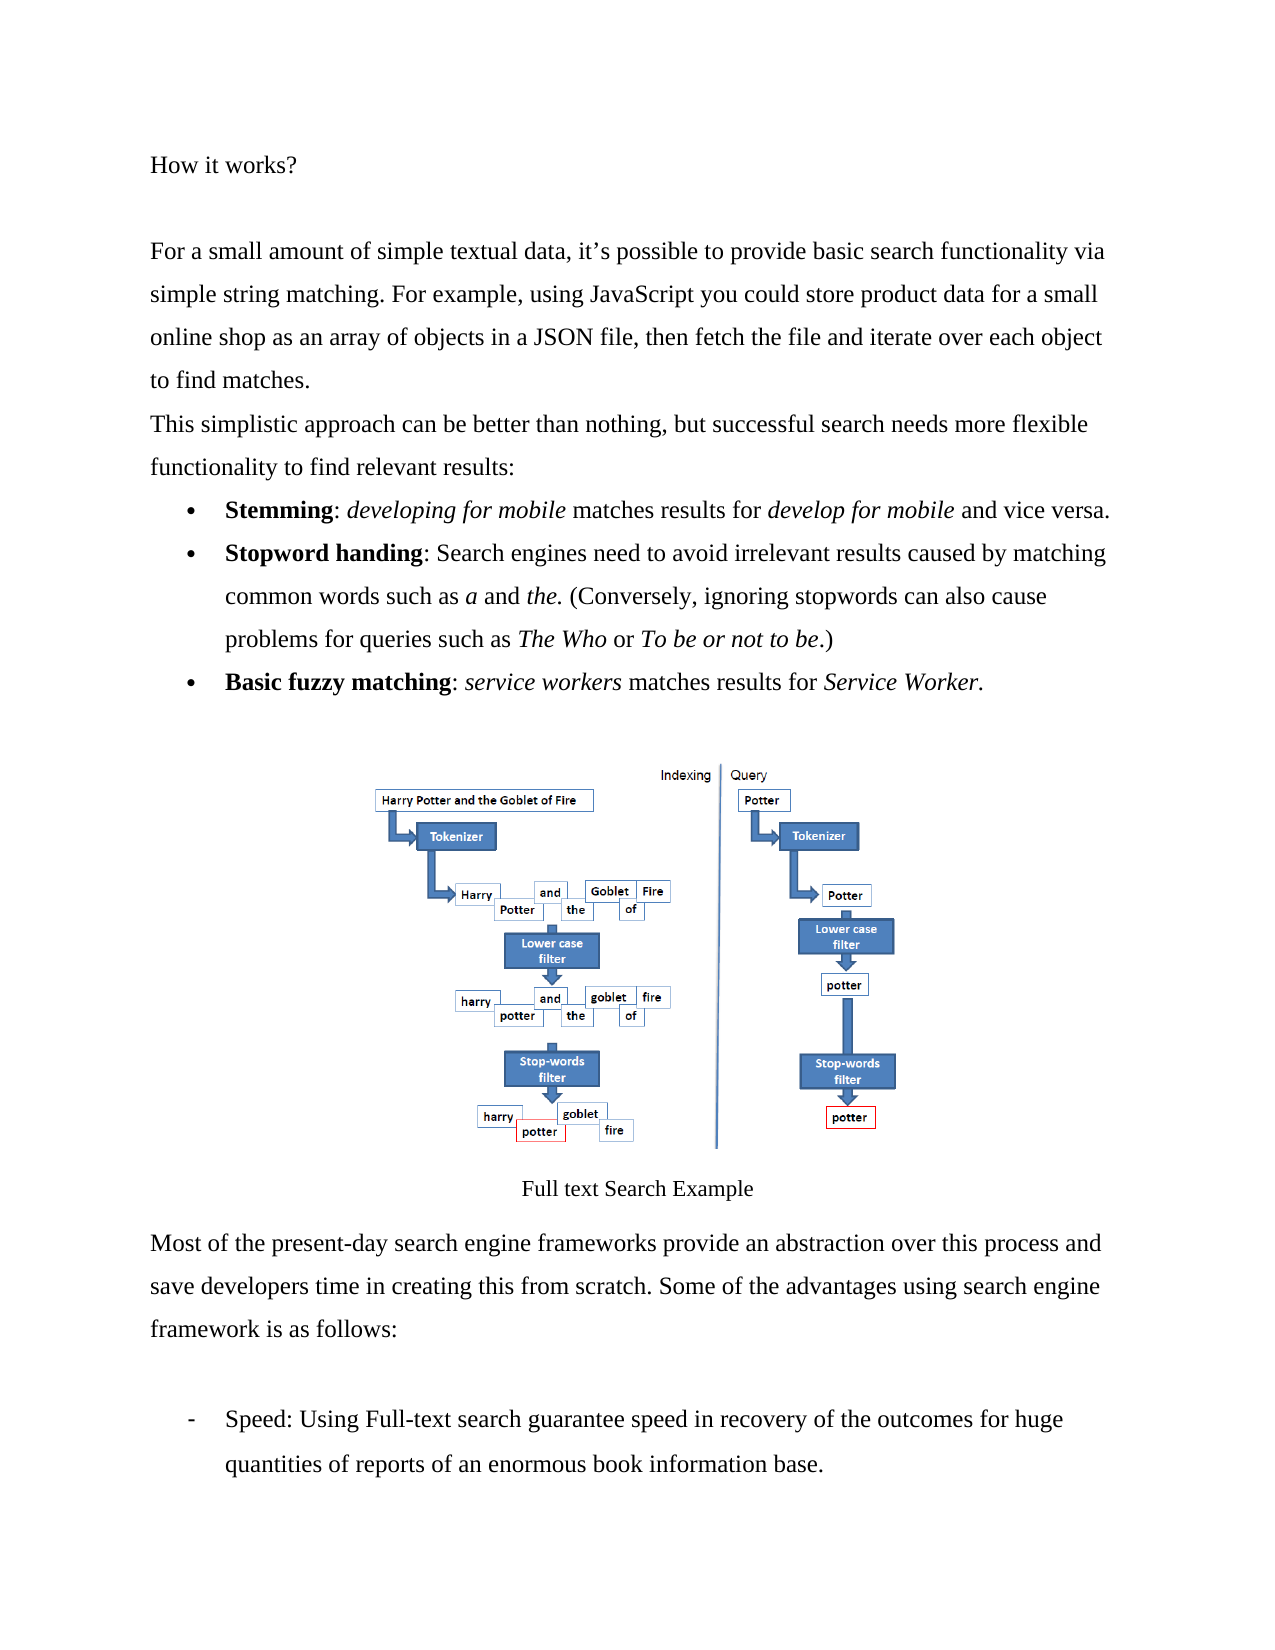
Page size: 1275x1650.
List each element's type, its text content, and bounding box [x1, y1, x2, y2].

picture [371, 763, 904, 1149]
text This simplistic approach can be better than nothing, but successful search needs more flexible functionality to find relevant results: [150, 409, 1125, 481]
text For a small amount of simple textual data, it’s possible to provide basic search functionality via simple string matching. For example, using JavaScript you could store product data for a small online shop as an array of objects in a JSON file, then fetch the file and iterate over each object to find matches. [150, 236, 1125, 394]
list Stopword handing: Search engines need to avoid irrelevant results caused by matching common words such as a and the. (Conversely, ignoring stopwords can also cause problems for queries such as The Who or To be or not to be.) [187, 538, 1125, 653]
list Basic fuzzy matching: service workers matches results for Service Worker. [187, 667, 1125, 696]
list Speed: Using Full-text search guarantee speed in recovery of the outcomes for huge quantities of reports of an enormous book information base. [187, 1401, 1125, 1478]
text Most of the present-day search engine frameworks provide an abstraction over this process and save developers time in creating this from scratch. Some of the advantages using search engine framework is as follows: [150, 1228, 1125, 1343]
text How it works? [150, 150, 1125, 179]
list Stemming: developing for mobile matches results for develop for mobile and vice versa. [187, 495, 1125, 524]
text Full text Search Example [150, 1175, 1125, 1202]
